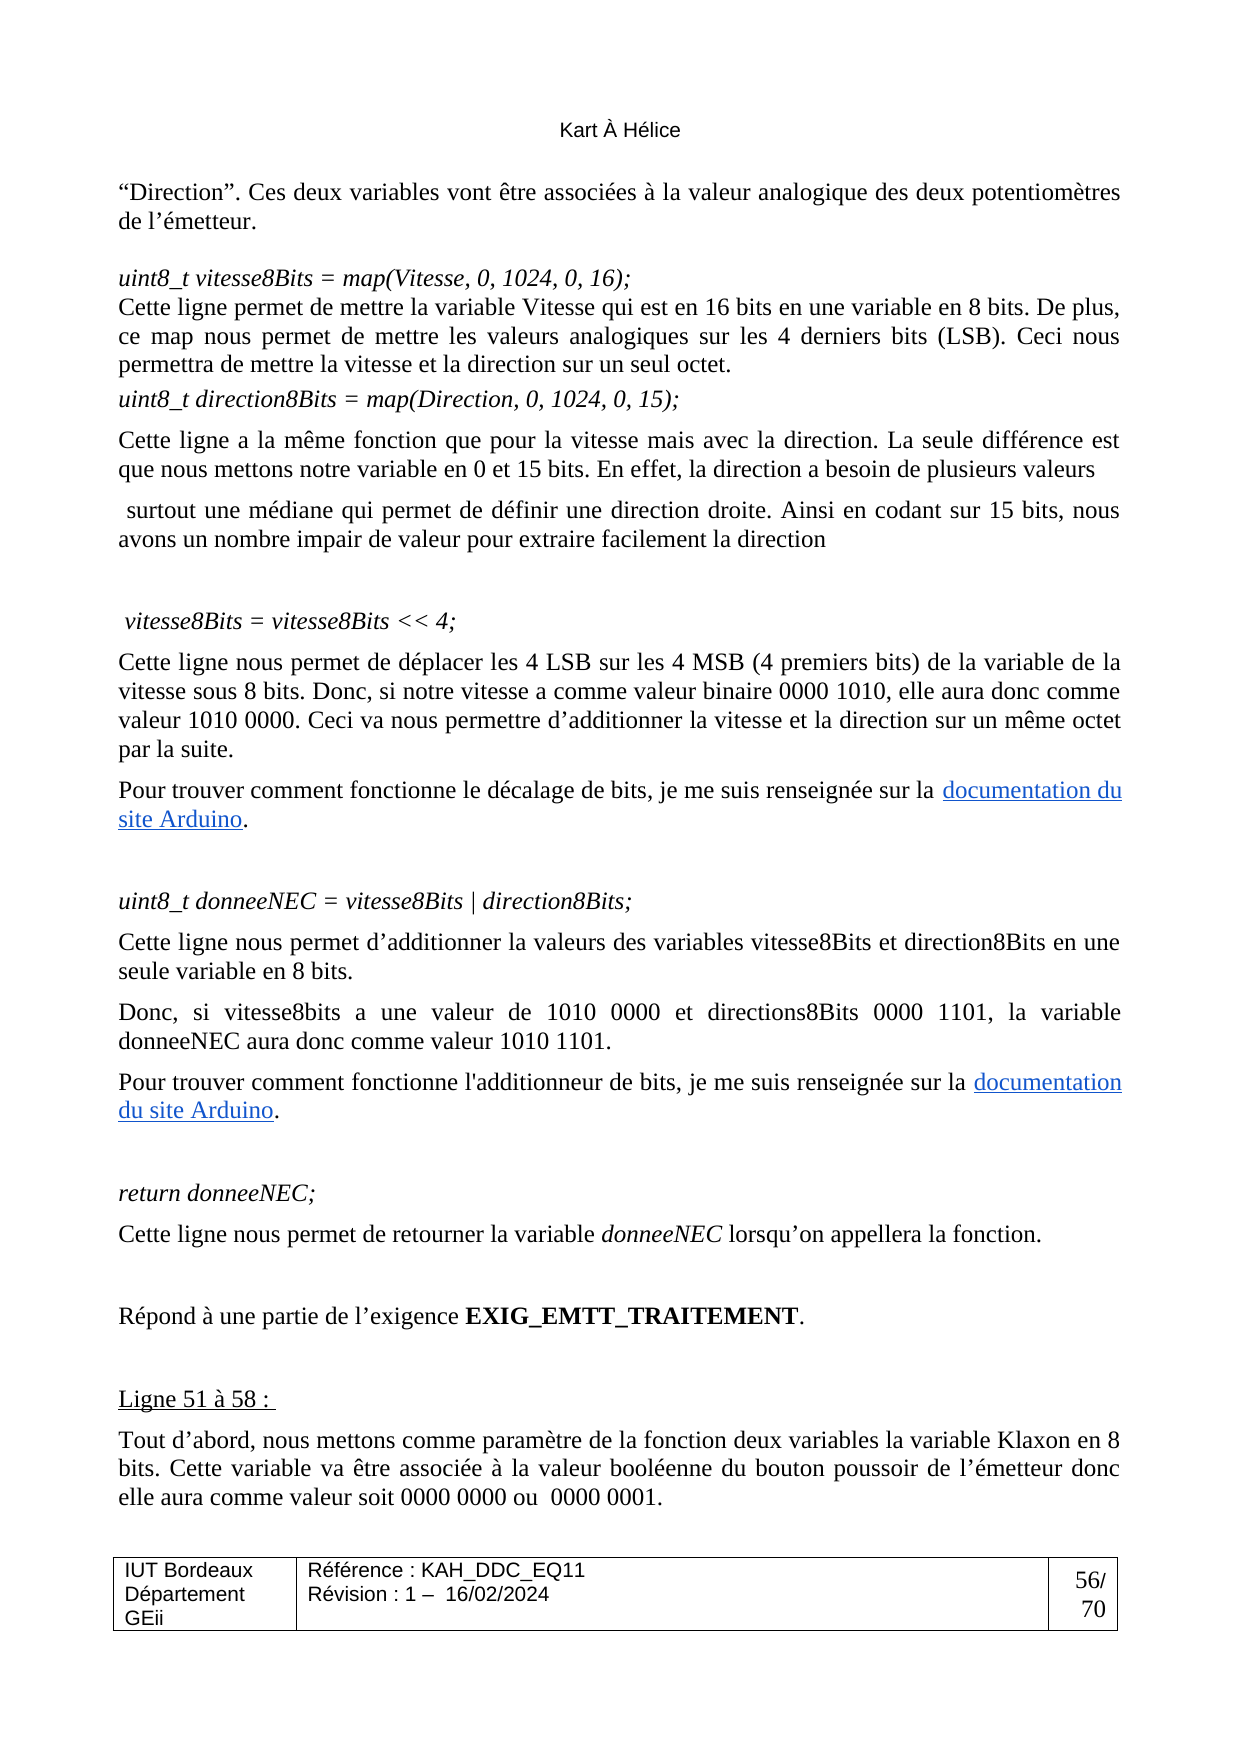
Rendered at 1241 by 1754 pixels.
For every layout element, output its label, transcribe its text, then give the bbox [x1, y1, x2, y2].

text Pour trouver comment fonctionne le décalage de bits, je me suis renseignée sur la documentation du site Arduino. [118, 775, 1122, 832]
text uint8_t vitesse8Bits = map(Vitesse, 0, 1024, 0, 16); [118, 263, 1122, 292]
text uint8_t direction8Bits = map(Direction, 0, 1024, 0, 15); [118, 384, 1122, 413]
text Cette ligne nous permet de déplacer les 4 LSB sur les 4 MSB (4 premiers bits) de la variable de la vitesse sous 8 bits. Donc, si notre vitesse a comme valeur binaire 0000 1010, elle aura donc comme valeur 1010 0000. Ceci va nous permettre d’additionner la vitesse et la direction sur un même octet par la suite. [118, 647, 1122, 762]
text Ligne 51 à 58 : [118, 1384, 1122, 1412]
text Pour trouver comment fonctionne l'additionneur de bits, je me suis renseignée sur la documentation du site Arduino. [118, 1067, 1122, 1124]
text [118, 177, 1122, 234]
text Cette ligne a la même fonction que pour la vitesse mais avec la direction. La seule différence est que nous mettons notre variable en 0 et 15 bits. En effet, la direction a besoin de plusieurs valeurs [118, 425, 1122, 483]
text Tout d’abord, nous mettons comme paramètre de la fonction deux variables la variable Klaxon en 8 bits. Cette variable va être associée à la valeur booléenne du bouton poussoir de l’émetteur donc elle aura comme valeur soit 0000 0000 ou 0000 0001. [118, 1425, 1122, 1511]
text return donneeNEC; [118, 1178, 1122, 1207]
text uint8_t donneeNEC = vitesse8Bits | direction8Bits; [118, 886, 1122, 915]
text vitesse8Bits = vitesse8Bits << 4; [118, 606, 1122, 635]
text Cette ligne nous permet d’additionner la valeurs des variables vitesse8Bits et direction8Bits en une seule variable en 8 bits. [118, 927, 1122, 984]
text Répond à une partie de l’exigence EXIG_EMTT_TRAITEMENT. [118, 1301, 1122, 1330]
text Cette ligne nous permet de retourner la variable donneeNEC lorsqu’on appellera la fonction. [118, 1219, 1122, 1248]
text Cette ligne permet de mettre la variable Vitesse qui est en 16 bits en une variable en 8 bits. De plus, ce map nous permet de mettre les valeurs analogiques sur les 4 derniers bits (LSB). Ceci nous permettra de mettre la vitesse et la direction sur un seul octet. [118, 292, 1122, 378]
text surtout une médiane qui permet de définir une direction droite. Ainsi en codant sur 15 bits, nous avons un nombre impair de valeur pour extraire facilement la direction [118, 495, 1122, 553]
text Donc, si vitesse8bits a une valeur de 1010 0000 et directions8Bits 0000 1101, la variable donneeNEC aura donc comme valeur 1010 1101. [118, 997, 1122, 1054]
